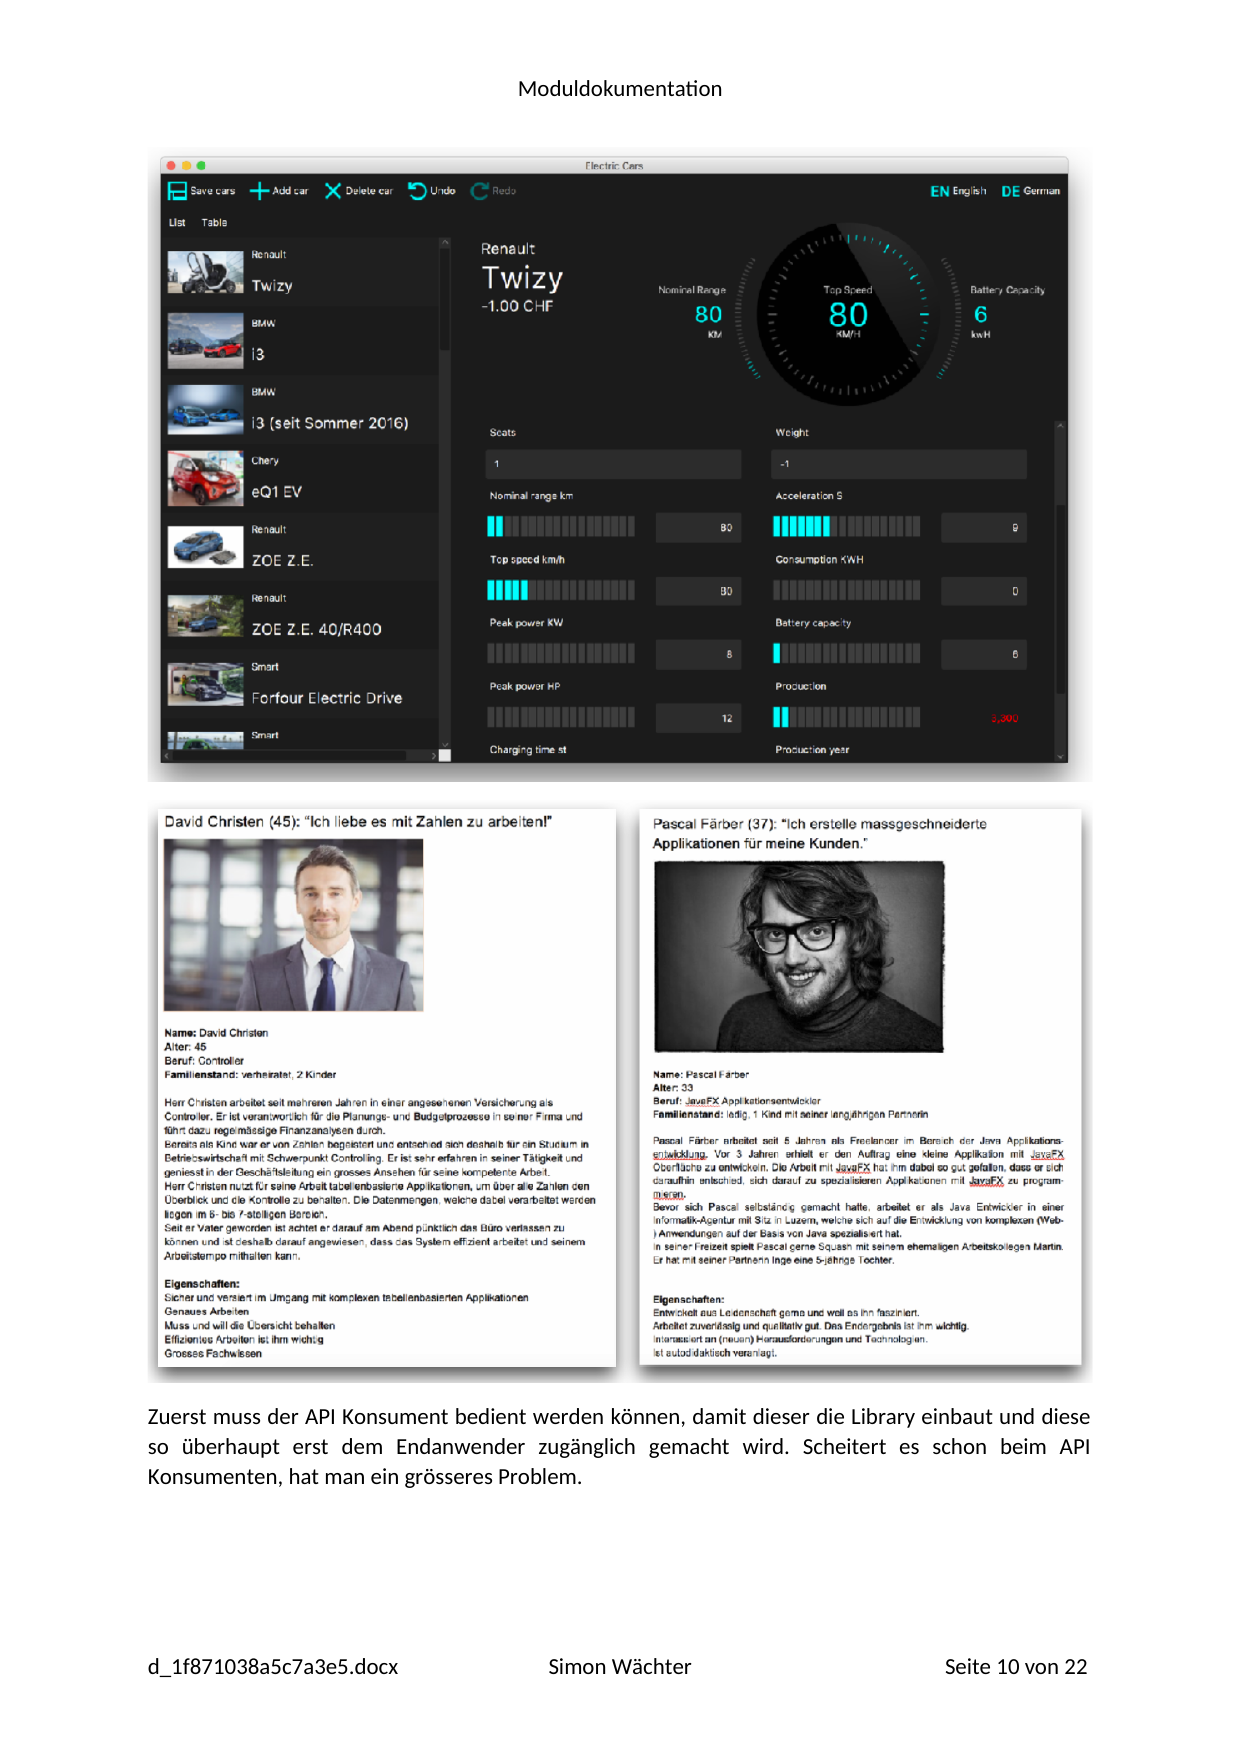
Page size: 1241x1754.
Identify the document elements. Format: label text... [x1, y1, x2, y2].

text Zuerst muss der API Konsument bedient werden können, damit dieser die Library einbaut und diese so überhaupt erst dem Endanwender zugänglich gemacht wird. Scheitert es schon beim API Konsumenten, hat man ein grösseres Problem. [148, 1402, 1093, 1490]
picture [147, 800, 1093, 1383]
picture [147, 147, 1093, 782]
